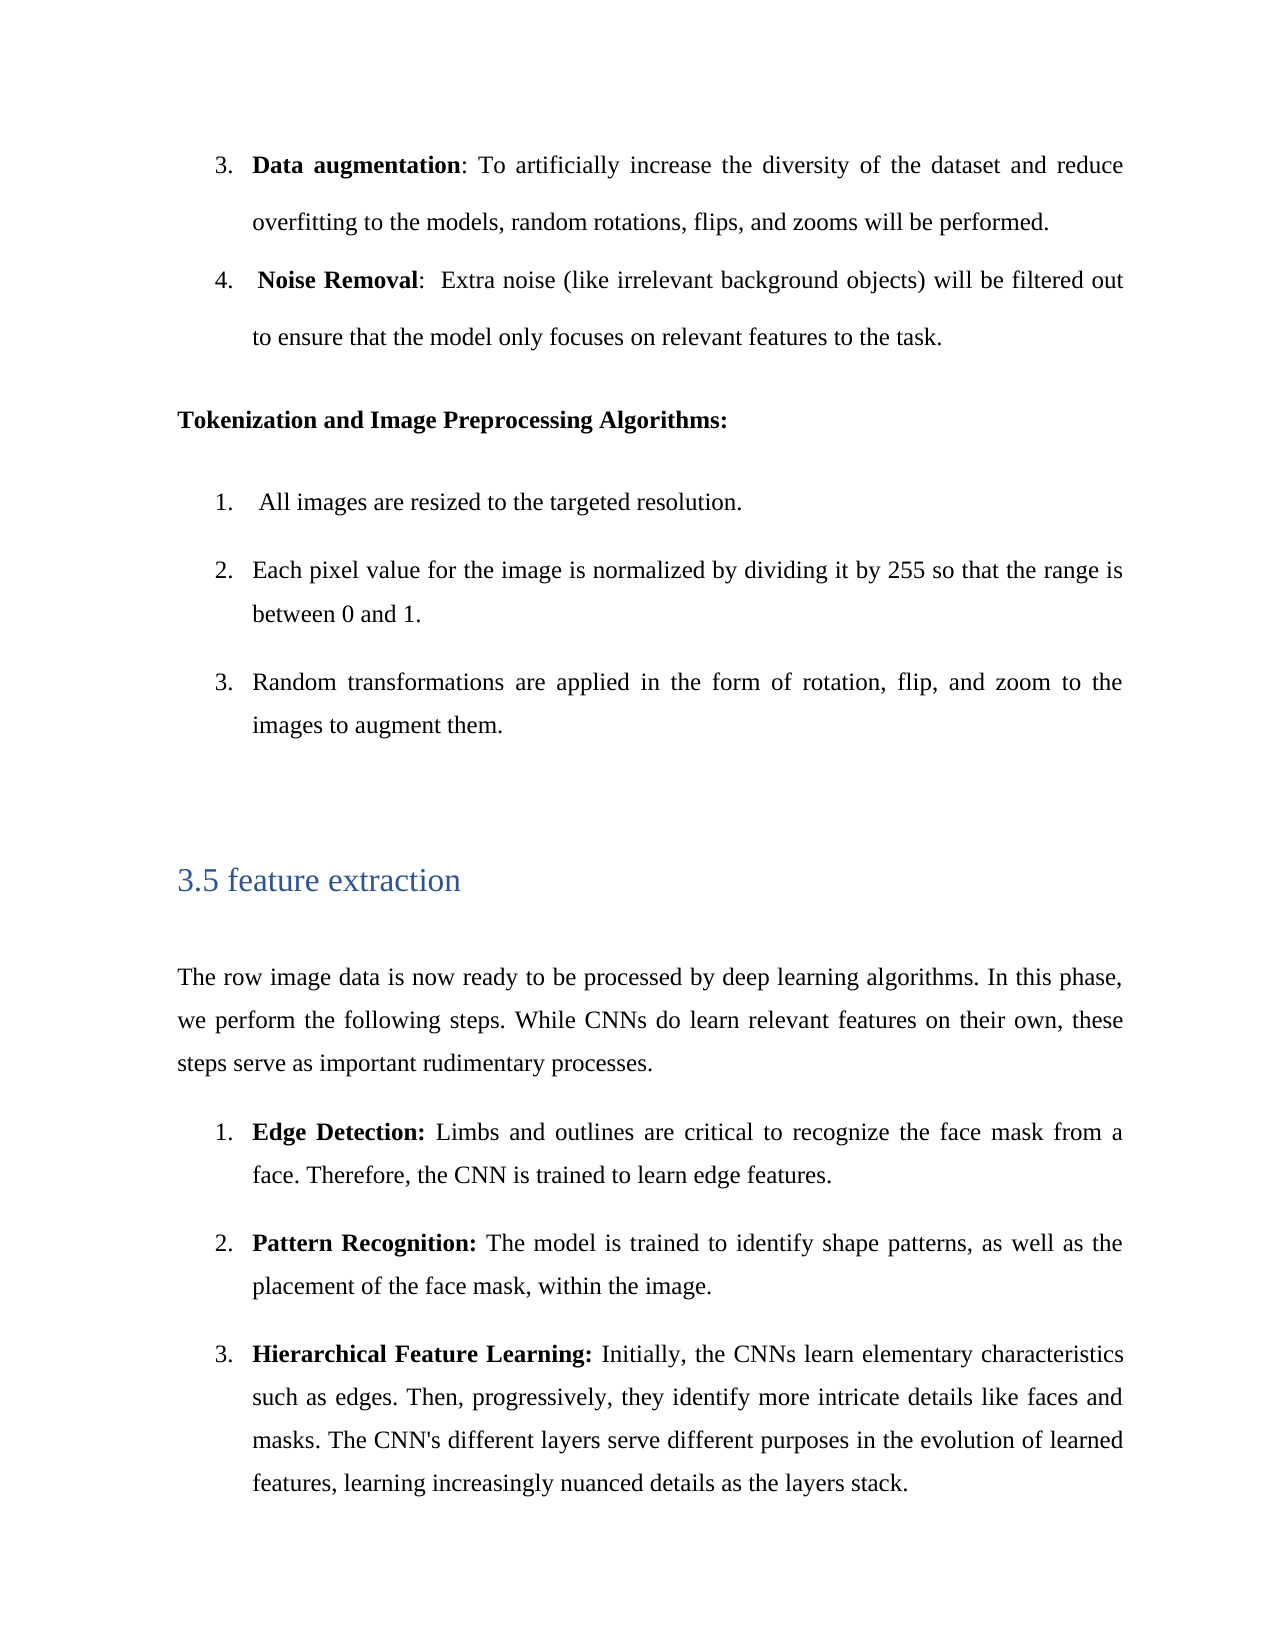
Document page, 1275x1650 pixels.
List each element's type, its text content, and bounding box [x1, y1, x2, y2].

list Noise Removal: Extra noise (like irrelevant background objects) will be filtered out to ensure that the model only focuses on relevant features to the task. [214, 265, 1124, 351]
list Pattern Recognition: The model is trained to identify shape patterns, as well as the placement of the face mask, within the image. [214, 1228, 1124, 1300]
text Tokenization and Image Preprocessing Algorithms: [177, 405, 1124, 434]
list Data augmentation: To artificially increase the diversity of the dataset and reduce overfitting to the models, random rotations, flips, and zooms will be performed. [214, 150, 1124, 236]
list All images are resized to the targeted resolution. [214, 487, 1124, 516]
list Hierarchical Feature Learning: Initially, the CNNs learn elementary characteristics such as edges. Then, progressively, they identify more intricate details like faces and masks. The CNN's different layers serve different purposes in the evolution of learned features, learning increasingly nuanced details as the layers stack. [214, 1339, 1124, 1497]
text The row image data is now ready to be processed by deep learning algorithms. In this phase, we perform the following steps. While CNNs do learn relevant features on their own, these steps serve as important rudimentary processes. [177, 962, 1124, 1077]
subtitle 3.5 feature extraction [177, 861, 1124, 899]
list Random transformations are applied in the form of rotation, flip, and zoom to the images to augment them. [214, 667, 1124, 739]
list Each pixel value for the image is normalized by dividing it by 255 so that the range is between 0 and 1. [214, 556, 1124, 627]
list Edge Detection: Limbs and outlines are critical to recognize the face mask from a face. Therefore, the CNN is trained to learn edge features. [214, 1117, 1124, 1188]
